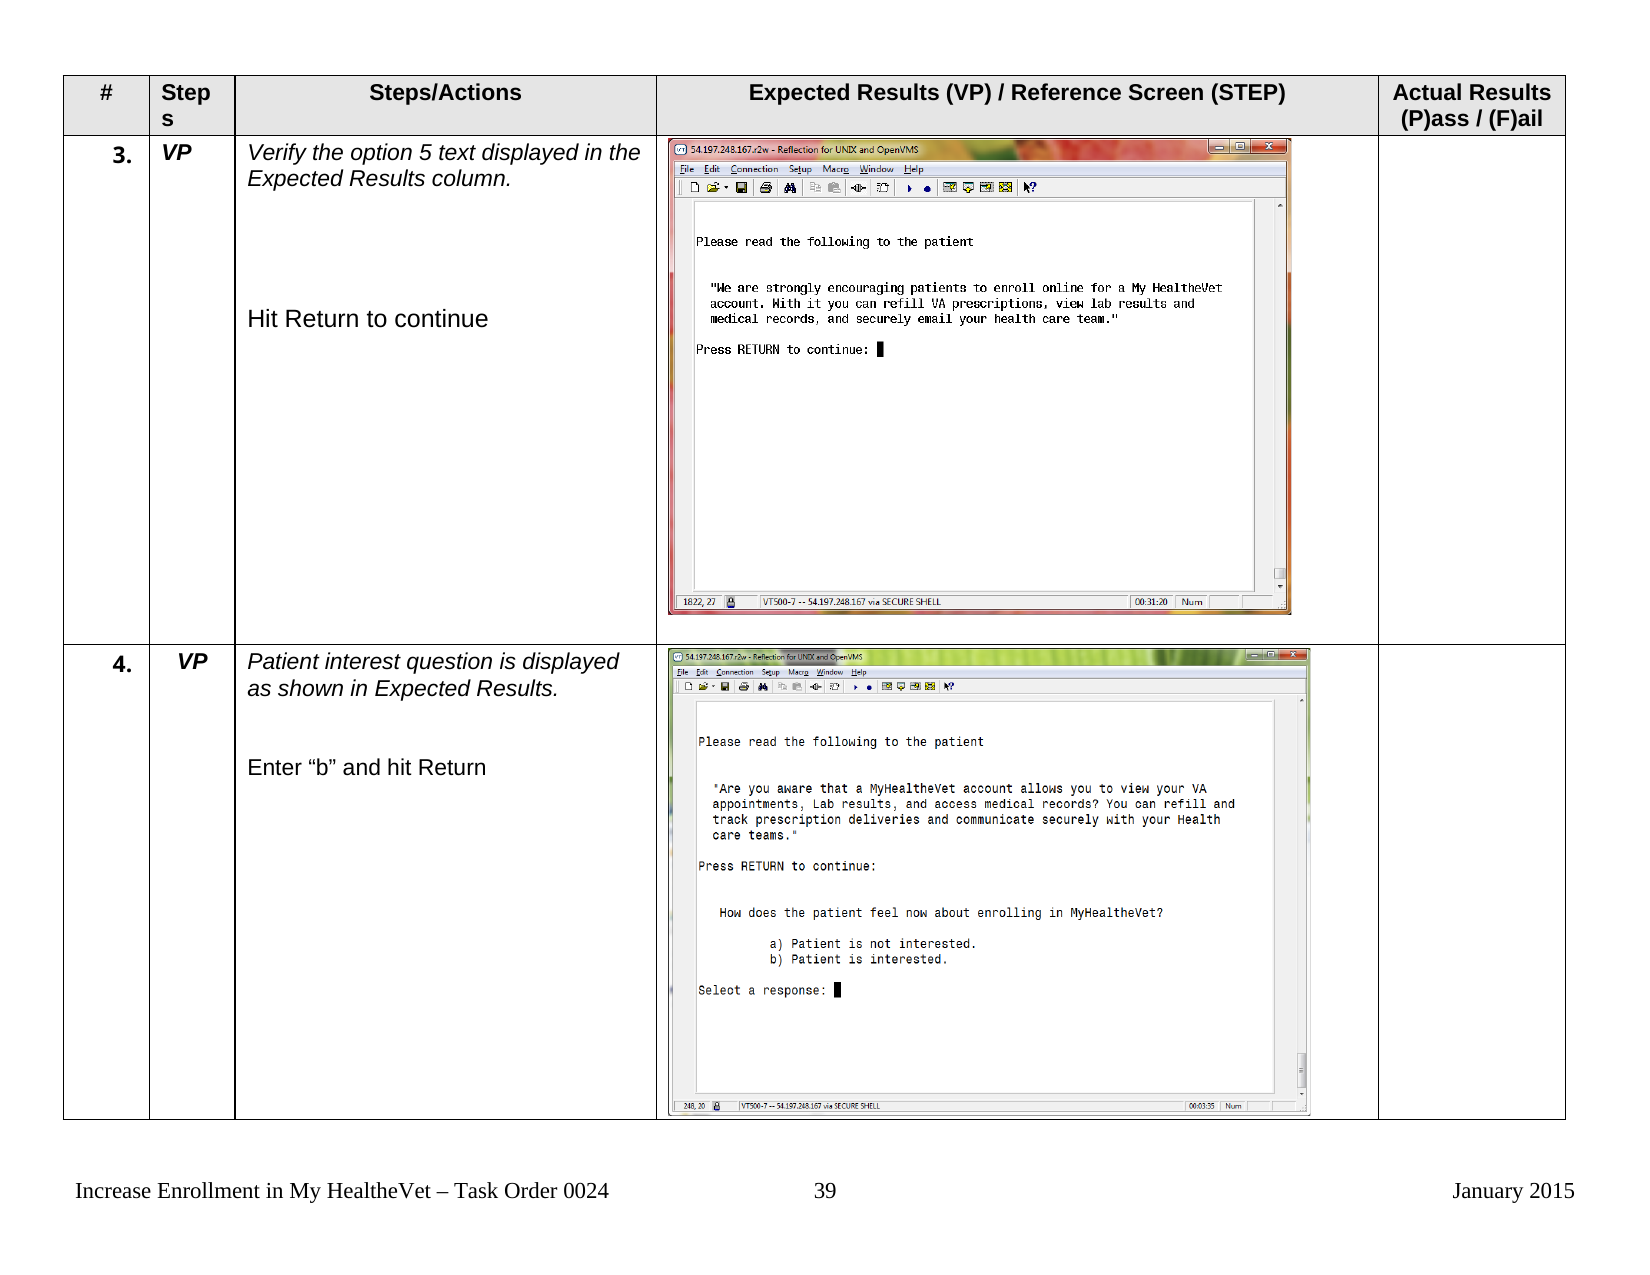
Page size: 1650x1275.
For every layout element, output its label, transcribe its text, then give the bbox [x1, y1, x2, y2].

table_cell [1379, 645, 1565, 1118]
table_cell [1379, 136, 1565, 644]
table_header # [64, 76, 149, 135]
table_cell [657, 645, 1378, 1118]
table_header Actual Results (P)ass / (F)ail [1379, 76, 1565, 135]
picture [668, 138, 1292, 615]
table_cell [657, 136, 1378, 644]
table_cell [64, 136, 149, 644]
table_header Steps/Actions [236, 76, 656, 135]
table_header Steps [150, 76, 234, 135]
table_cell Patient interest question is displayed as shown in Expected Results. Enter “b” and hit Return [236, 645, 656, 1118]
table_cell [64, 645, 149, 1118]
picture [668, 648, 1311, 1116]
table_cell VP [150, 645, 234, 1118]
table_cell VP [150, 136, 234, 644]
table_cell Verify the option 5 text displayed in the Expected Results column. Hit Return to continue [236, 136, 656, 644]
table_header Expected Results (VP) / Reference Screen (STEP) [657, 76, 1378, 135]
